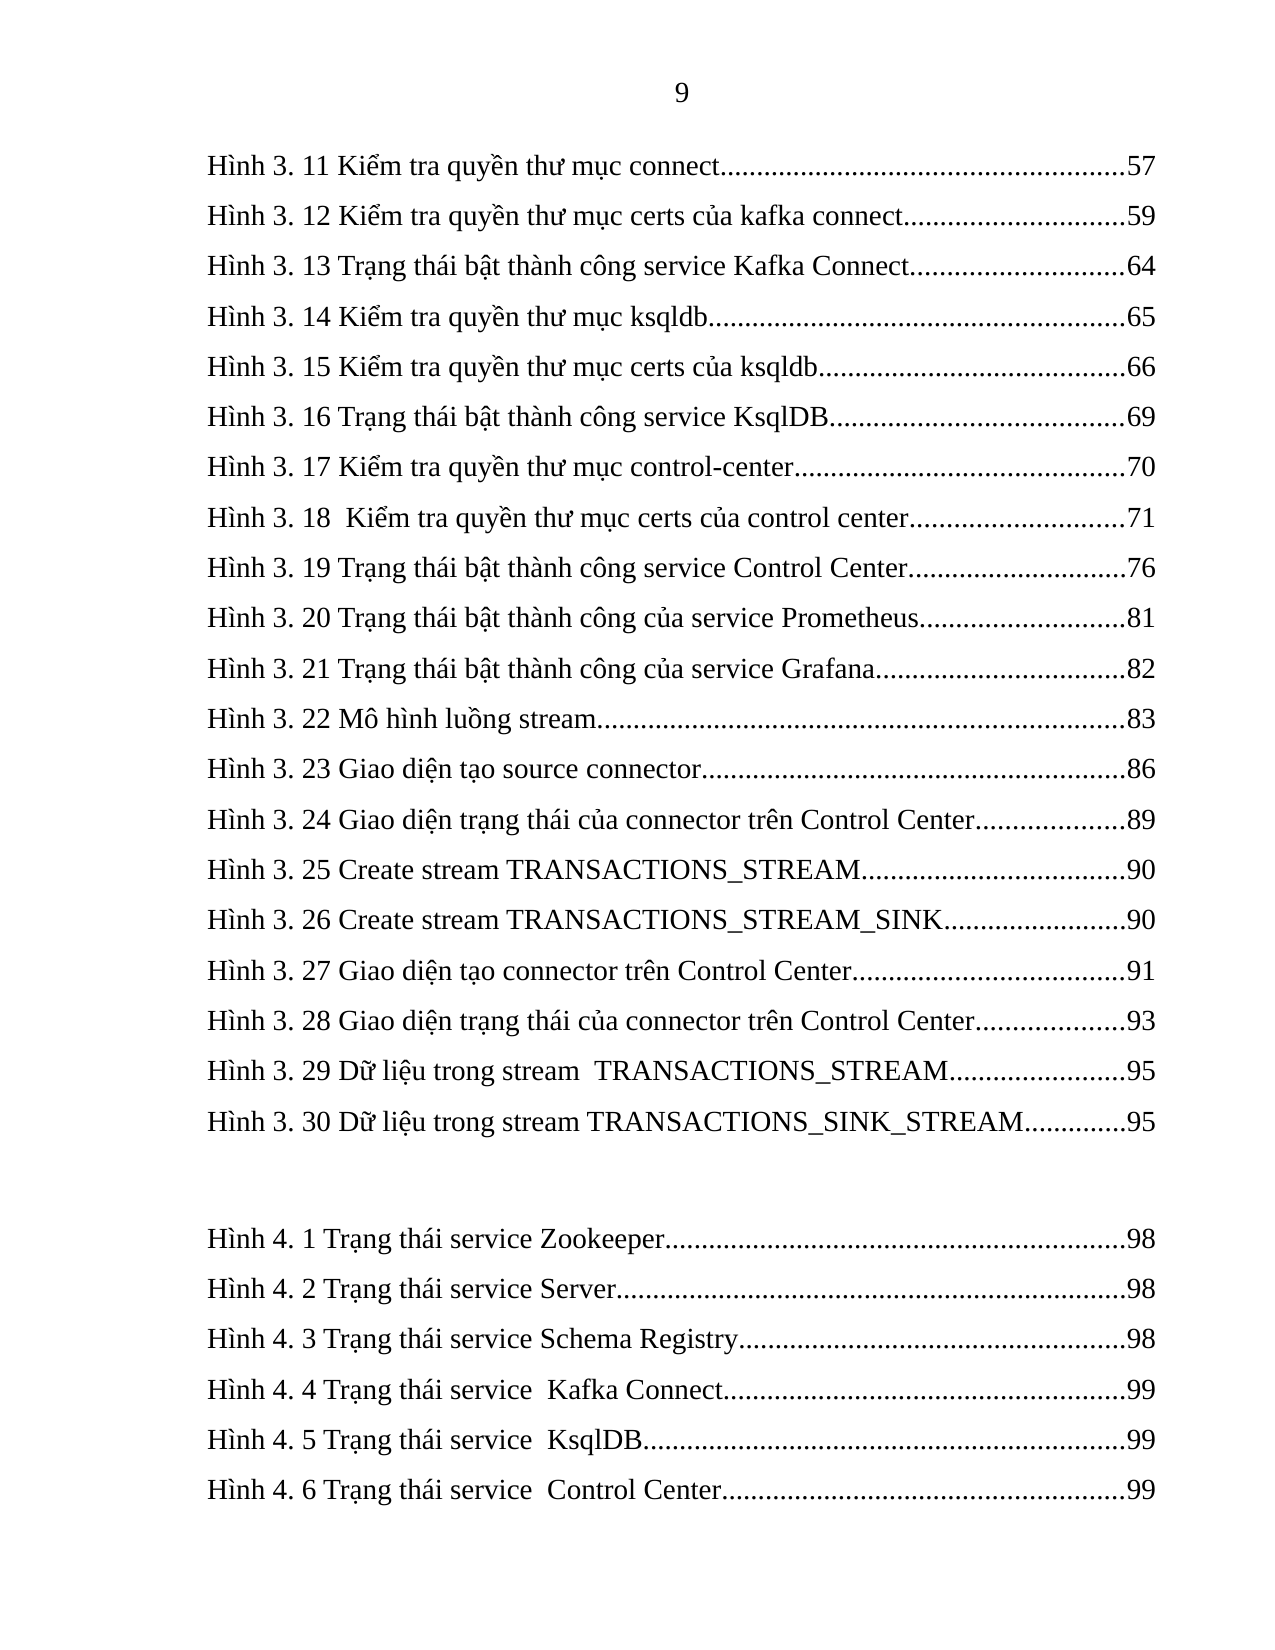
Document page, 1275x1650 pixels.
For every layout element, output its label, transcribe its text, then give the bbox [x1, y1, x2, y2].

text Hình 4. 2 Trạng thái service Server 98 [207, 1271, 1157, 1305]
text Hình 3. 20 Trạng thái bật thành công của service Prometheus 81 [207, 601, 1157, 634]
text Hình 3. 28 Giao diện trạng thái của connector trên Control Center 93 [207, 1003, 1157, 1037]
text Hình 4. 3 Trạng thái service Schema Registry 98 [207, 1322, 1157, 1355]
text Hình 4. 4 Trạng thái service Kafka Connect 99 [207, 1372, 1157, 1405]
text Hình 3. 12 Kiểm tra quyền thư mục certs của kafka connect 59 [207, 198, 1157, 232]
text Hình 3. 22 Mô hình luồng stream 83 [207, 701, 1157, 735]
text Hình 3. 29 Dữ liệu trong stream TRANSACTIONS_STREAM 95 [207, 1053, 1157, 1087]
text Hình 3. 30 Dữ liệu trong stream TRANSACTIONS_SINK_STREAM 95 [207, 1104, 1157, 1137]
text Hình 3. 15 Kiểm tra quyền thư mục certs của ksqldb 66 [207, 349, 1157, 382]
text Hình 3. 27 Giao diện tạo connector trên Control Center 91 [207, 953, 1157, 986]
text Hình 3. 19 Trạng thái bật thành công service Control Center 76 [207, 550, 1157, 584]
text Hình 4. 1 Trạng thái service Zookeeper 98 [207, 1221, 1157, 1254]
text Hình 3. 17 Kiểm tra quyền thư mục control-center 70 [207, 449, 1157, 483]
text Hình 3. 26 Create stream TRANSACTIONS_STREAM_SINK 90 [207, 902, 1157, 936]
text Hình 3. 13 Trạng thái bật thành công service Kafka Connect 64 [207, 248, 1157, 282]
text Hình 3. 23 Giao diện tạo source connector 86 [207, 751, 1157, 785]
text Hình 3. 11 Kiểm tra quyền thư mục connect 57 [207, 148, 1157, 181]
text Hình 3. 14 Kiểm tra quyền thư mục ksqldb 65 [207, 299, 1157, 332]
text Hình 4. 5 Trạng thái service KsqlDB 99 [207, 1422, 1157, 1456]
text Hình 3. 16 Trạng thái bật thành công service KsqlDB 69 [207, 399, 1157, 433]
text Hình 3. 21 Trạng thái bật thành công của service Grafana 82 [207, 651, 1157, 684]
text Hình 3. 24 Giao diện trạng thái của connector trên Control Center 89 [207, 802, 1157, 835]
text Hình 3. 25 Create stream TRANSACTIONS_STREAM 90 [207, 852, 1157, 886]
text Hình 3. 18 Kiểm tra quyền thư mục certs của control center 71 [207, 500, 1157, 533]
text Hình 4. 6 Trạng thái service Control Center 99 [207, 1472, 1157, 1506]
